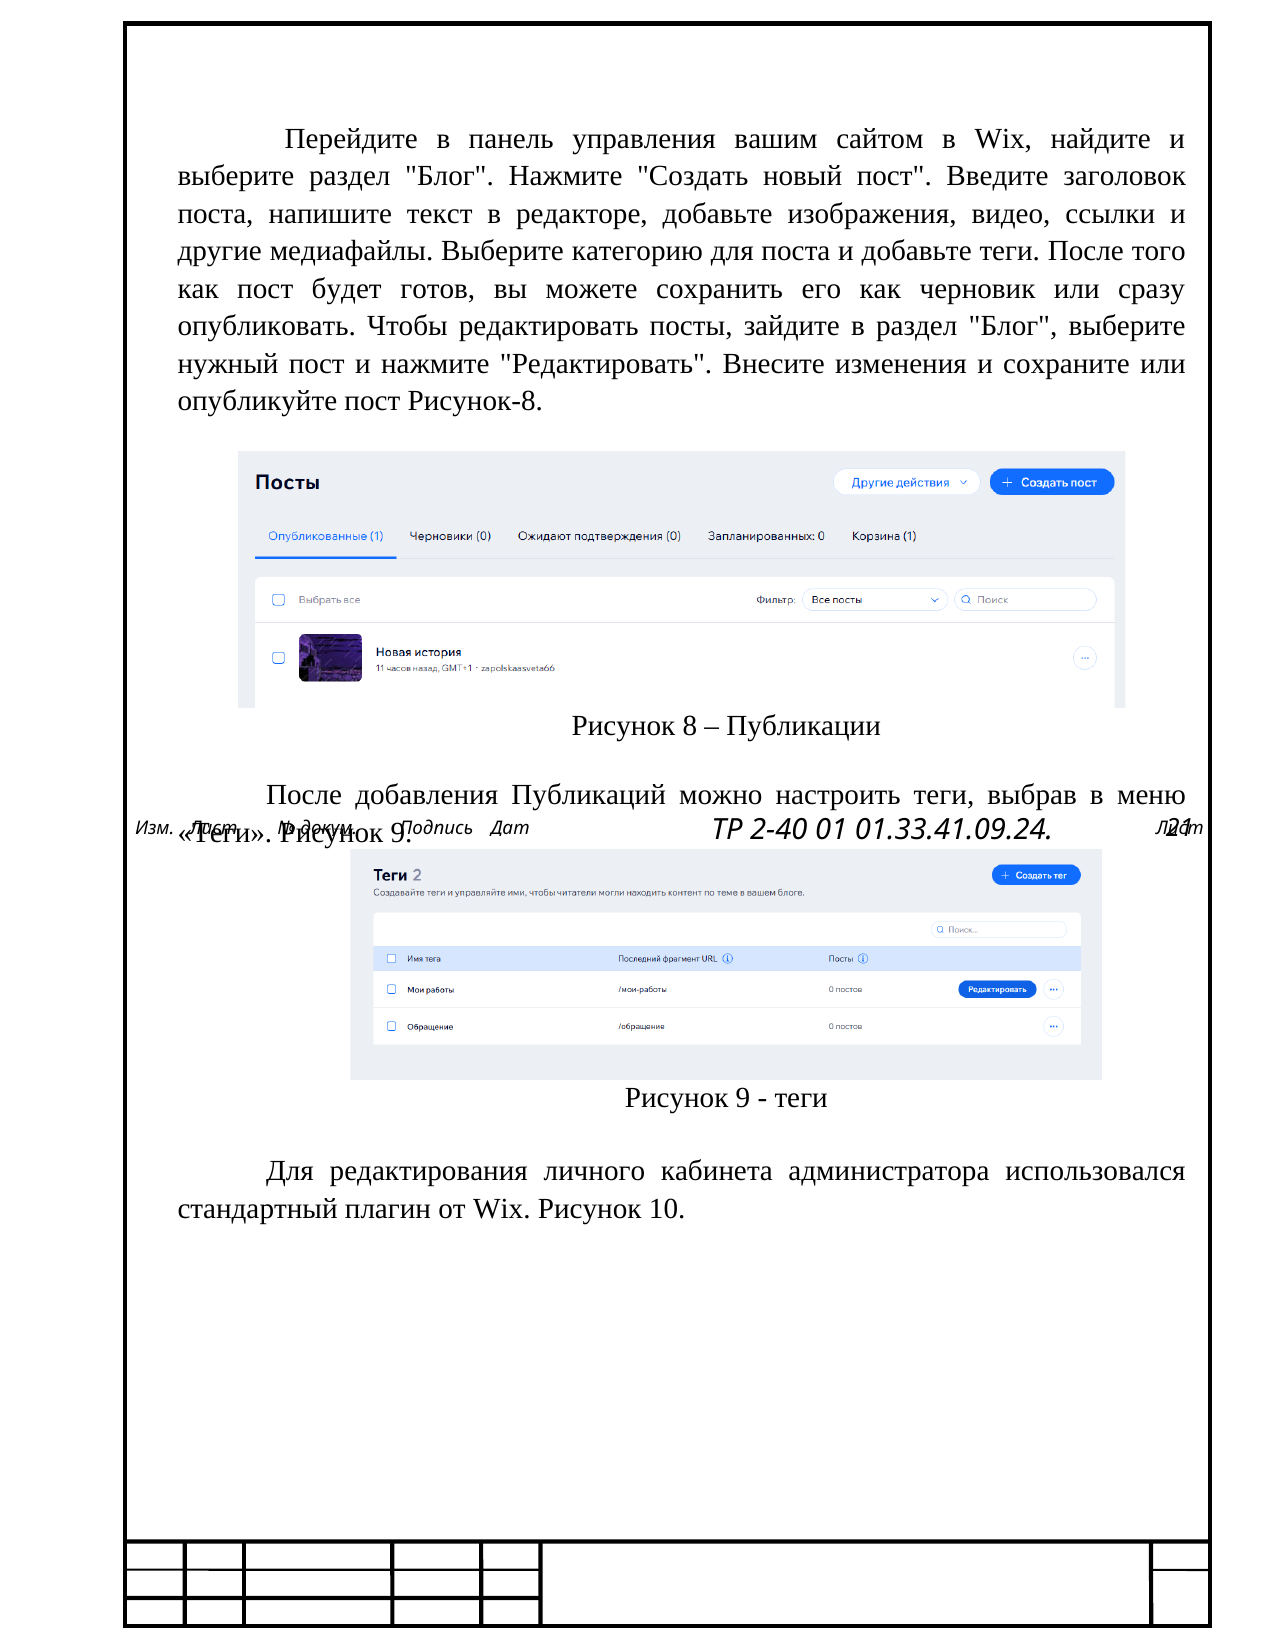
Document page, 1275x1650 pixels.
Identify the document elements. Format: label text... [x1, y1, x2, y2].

picture [238, 451, 1126, 708]
text После добавления Публикаций можно настроить теги, выбрав в меню «Теги». Рисунок 9. [177, 775, 1186, 850]
text Рисунок 8 – Публикации [177, 708, 1186, 741]
picture [350, 849, 1102, 1080]
text Для редактирования личного кабинета администратора использовался стандартный плагин от Wix. Рисунок 10. [177, 1151, 1186, 1226]
text Рисунок 9 - теги [177, 1080, 1186, 1113]
text Перейдите в панель управления вашим сайтом в Wix, найдите и выберите раздел "Блог". Нажмите "Создать новый пост". Введите заголовок поста, напишите текст в редакторе, добавьте изображения, видео, ссылки и другие медиафайлы. Выберите категорию для поста и добавьте теги. После того как пост будет готов, вы можете сохранить его как черновик или сразу опубликовать. Чтобы редактировать посты, зайдите в раздел "Блог", выберите нужный пост и нажмите "Редактировать". Внесите изменения и сохраните или опубликуйте пост Рисунок-8. [177, 118, 1186, 418]
